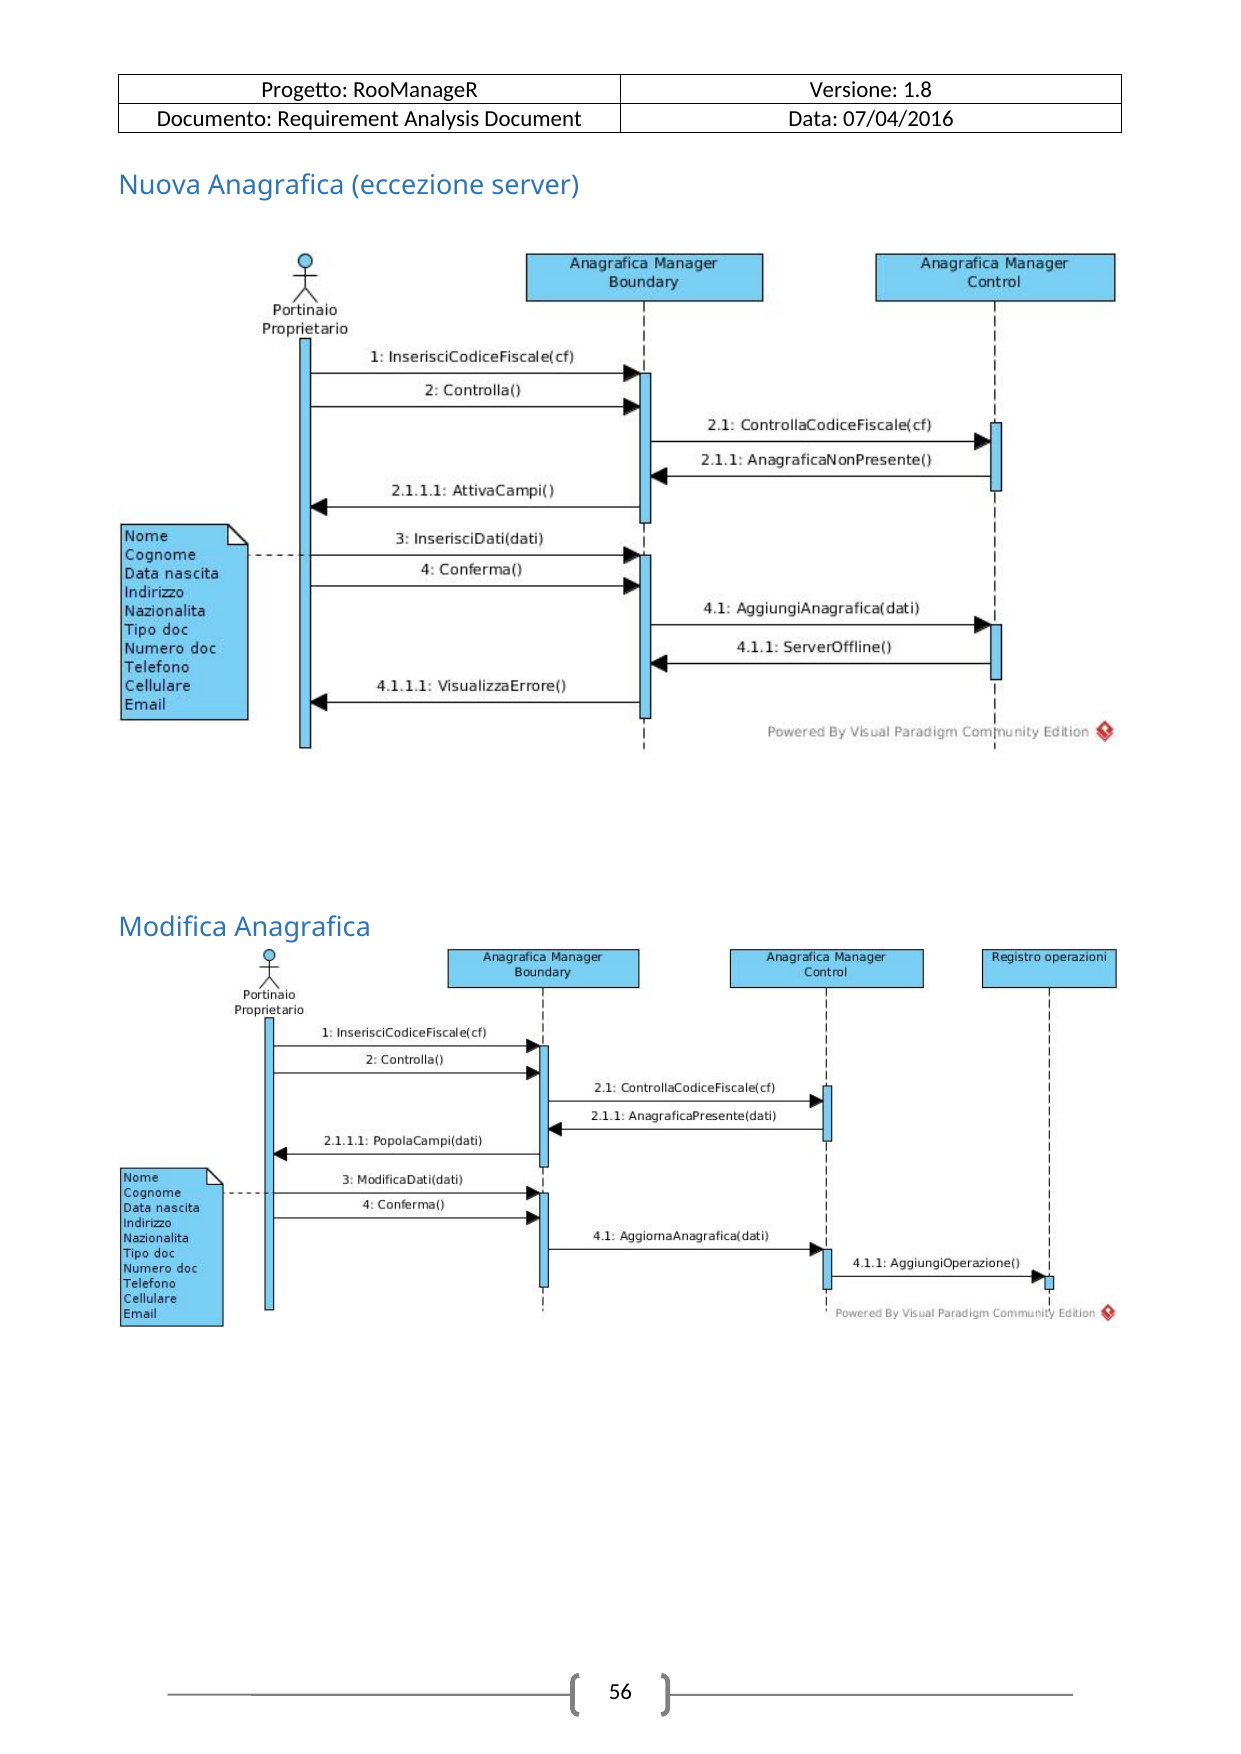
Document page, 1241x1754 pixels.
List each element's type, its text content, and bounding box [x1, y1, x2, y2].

picture [118, 251, 1121, 754]
picture [118, 947, 1121, 1331]
subtitle Nuova Anagrafica (eccezione server) [118, 165, 1122, 202]
subtitle Modifica Anagrafica [118, 907, 1122, 944]
